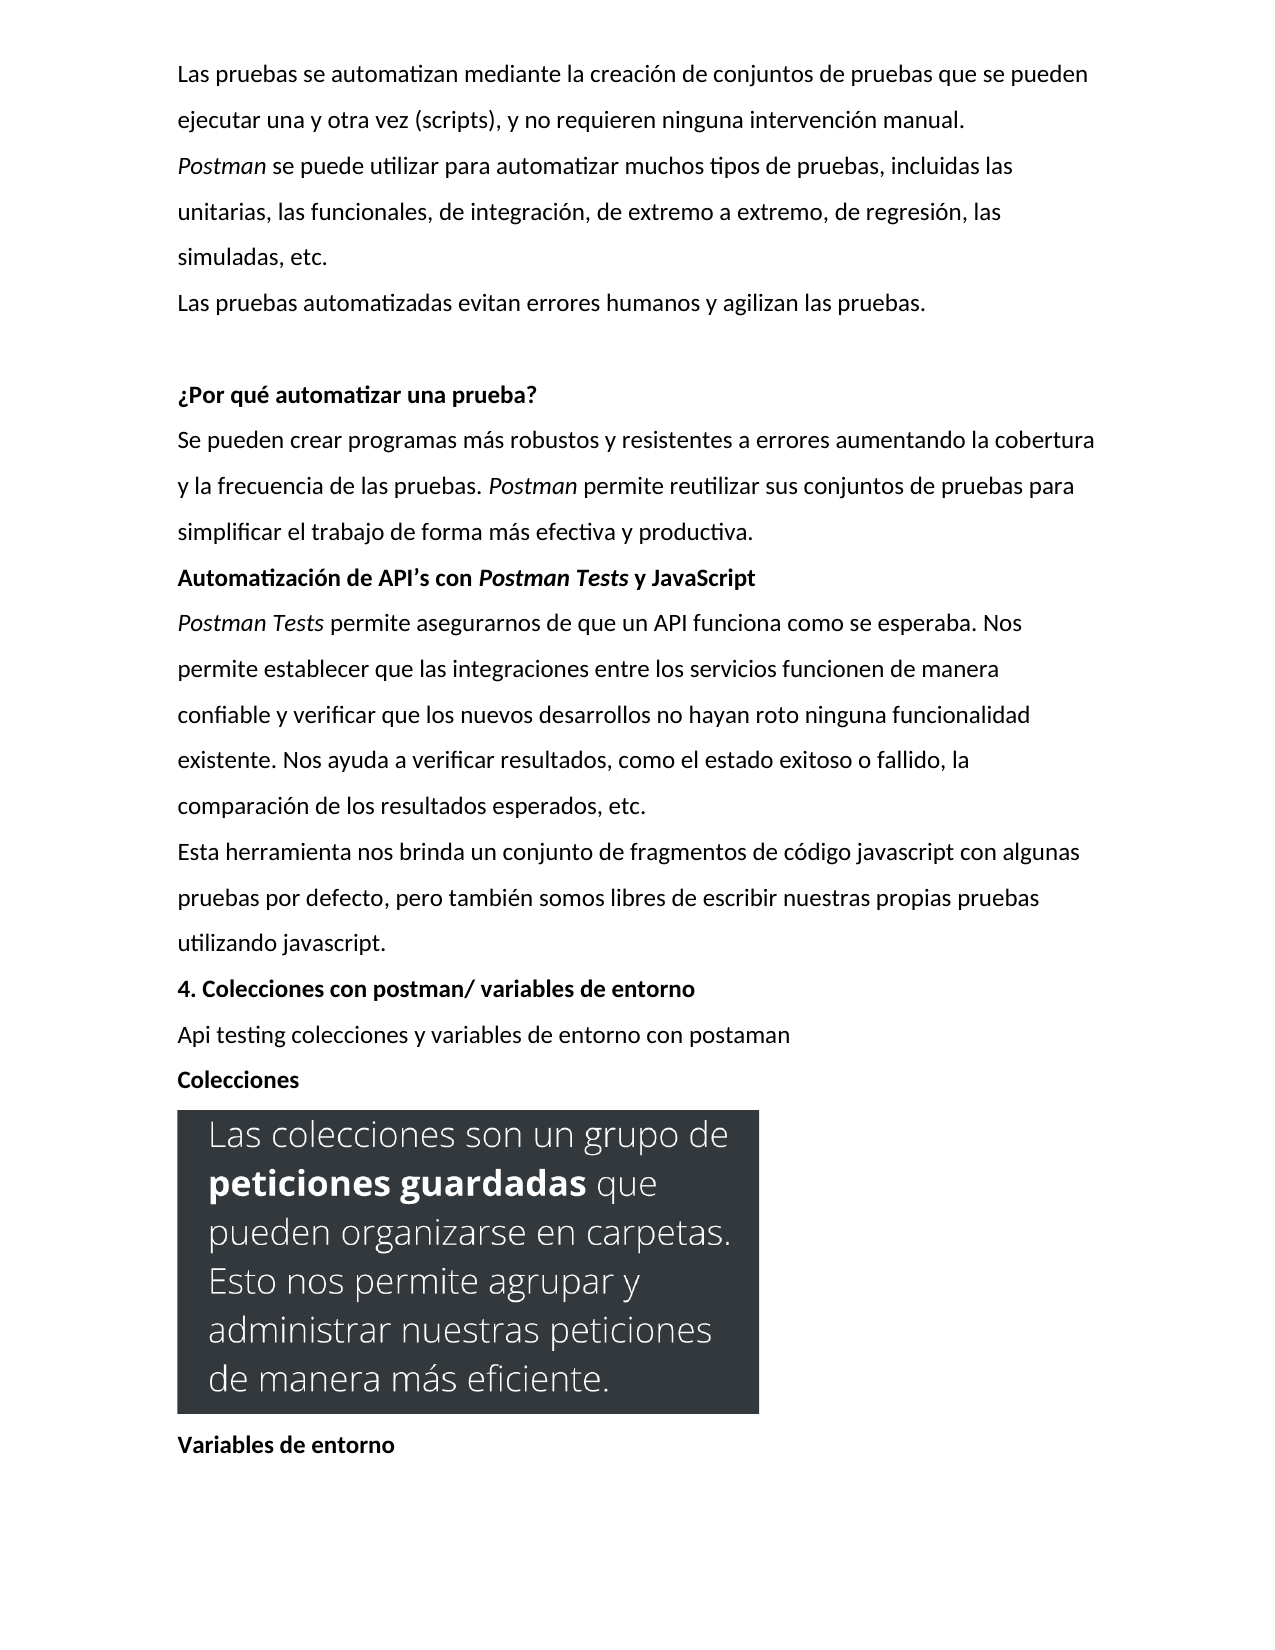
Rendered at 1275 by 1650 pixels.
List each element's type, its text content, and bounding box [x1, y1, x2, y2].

text Postman Tests permite asegurarnos de que un API funciona como se esperaba. Nos permite establecer que las integraciones entre los servicios funcionen de manera confiable y verificar que los nuevos desarrollos no hayan roto ninguna funcionalidad existente. Nos ayuda a verificar resultados, como el estado exitoso o fallido, la comparación de los resultados esperados, etc. [177, 607, 1098, 821]
text Se pueden crear programas más robustos y resistentes a errores aumentando la cobertura y la frecuencia de las pruebas. Postman permite reutilizar sus conjuntos de pruebas para simplificar el trabajo de forma más efectiva y productiva. [177, 424, 1098, 546]
text Automatización de API’s con Postman Tests y JavaScript [177, 562, 1098, 592]
text Colecciones [177, 1065, 1098, 1095]
picture [177, 1110, 760, 1414]
text ¿Por qué automatizar una prueba? [177, 379, 1098, 409]
text Las pruebas automatizadas evitan errores humanos y agilizan las pruebas. [177, 287, 1098, 318]
text Variables de entorno [177, 1429, 1098, 1459]
text Esta herramienta nos brinda un conjunto de fragmentos de código javascript con algunas pruebas por defecto, pero también somos libres de escribir nuestras propias pruebas utilizando javascript. [177, 836, 1098, 958]
text Las pruebas se automatizan mediante la creación de conjuntos de pruebas que se pueden ejecutar una y otra vez (scripts), y no requieren ninguna intervención manual. [177, 59, 1098, 135]
text 4. Colecciones con postman/ variables de entorno [177, 973, 1098, 1004]
text Api testing colecciones y variables de entorno con postaman [177, 1019, 1098, 1049]
text Postman se puede utilizar para automatizar muchos tipos de pruebas, incluidas las unitarias, las funcionales, de integración, de extremo a extremo, de regresión, las simuladas, etc. [177, 150, 1098, 272]
